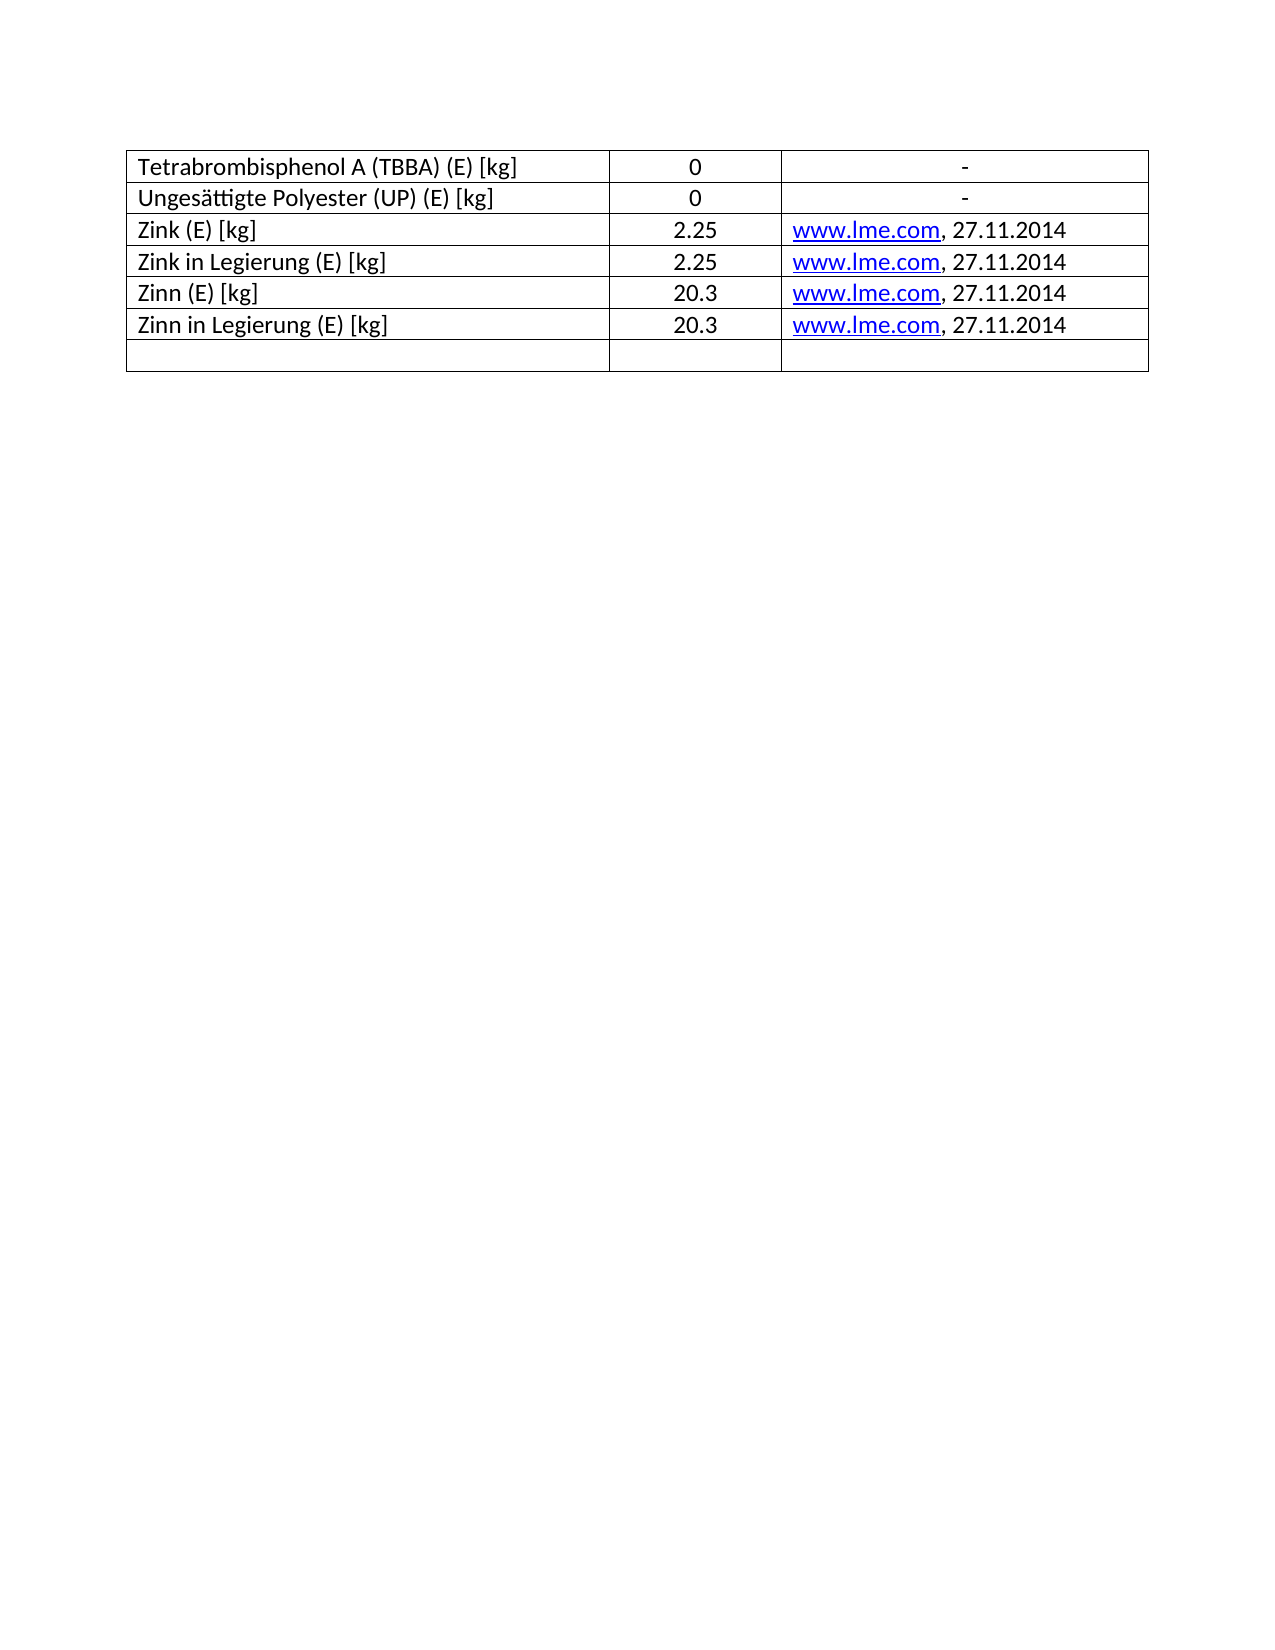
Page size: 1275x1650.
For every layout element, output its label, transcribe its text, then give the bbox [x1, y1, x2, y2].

table_cell [782, 340, 1148, 371]
table_cell - [782, 183, 1148, 213]
table_cell - [782, 151, 1148, 182]
table_cell 2.25 [610, 214, 781, 245]
table_cell Tetrabrombisphenol A (TBBA) (E) [kg] [127, 151, 609, 182]
table_cell www.lme.com, 27.11.2014 [782, 246, 1148, 276]
table_cell 2.25 [610, 246, 781, 276]
table_cell www.lme.com, 27.11.2014 [782, 309, 1148, 339]
table_cell [610, 340, 781, 371]
table_cell Zinn (E) [kg] [127, 277, 609, 308]
table_cell 0 [610, 151, 781, 182]
table_cell Ungesättigte Polyester (UP) (E) [kg] [127, 183, 609, 213]
table_cell 0 [610, 183, 781, 213]
table_cell www.lme.com, 27.11.2014 [782, 277, 1148, 308]
table_cell Zinn in Legierung (E) [kg] [127, 309, 609, 339]
table_cell 20.3 [610, 277, 781, 308]
table_cell www.lme.com, 27.11.2014 [782, 214, 1148, 245]
table_cell Zink (E) [kg] [127, 214, 609, 245]
table_cell Zink in Legierung (E) [kg] [127, 246, 609, 276]
table_cell [127, 340, 609, 371]
table_cell 20.3 [610, 309, 781, 339]
